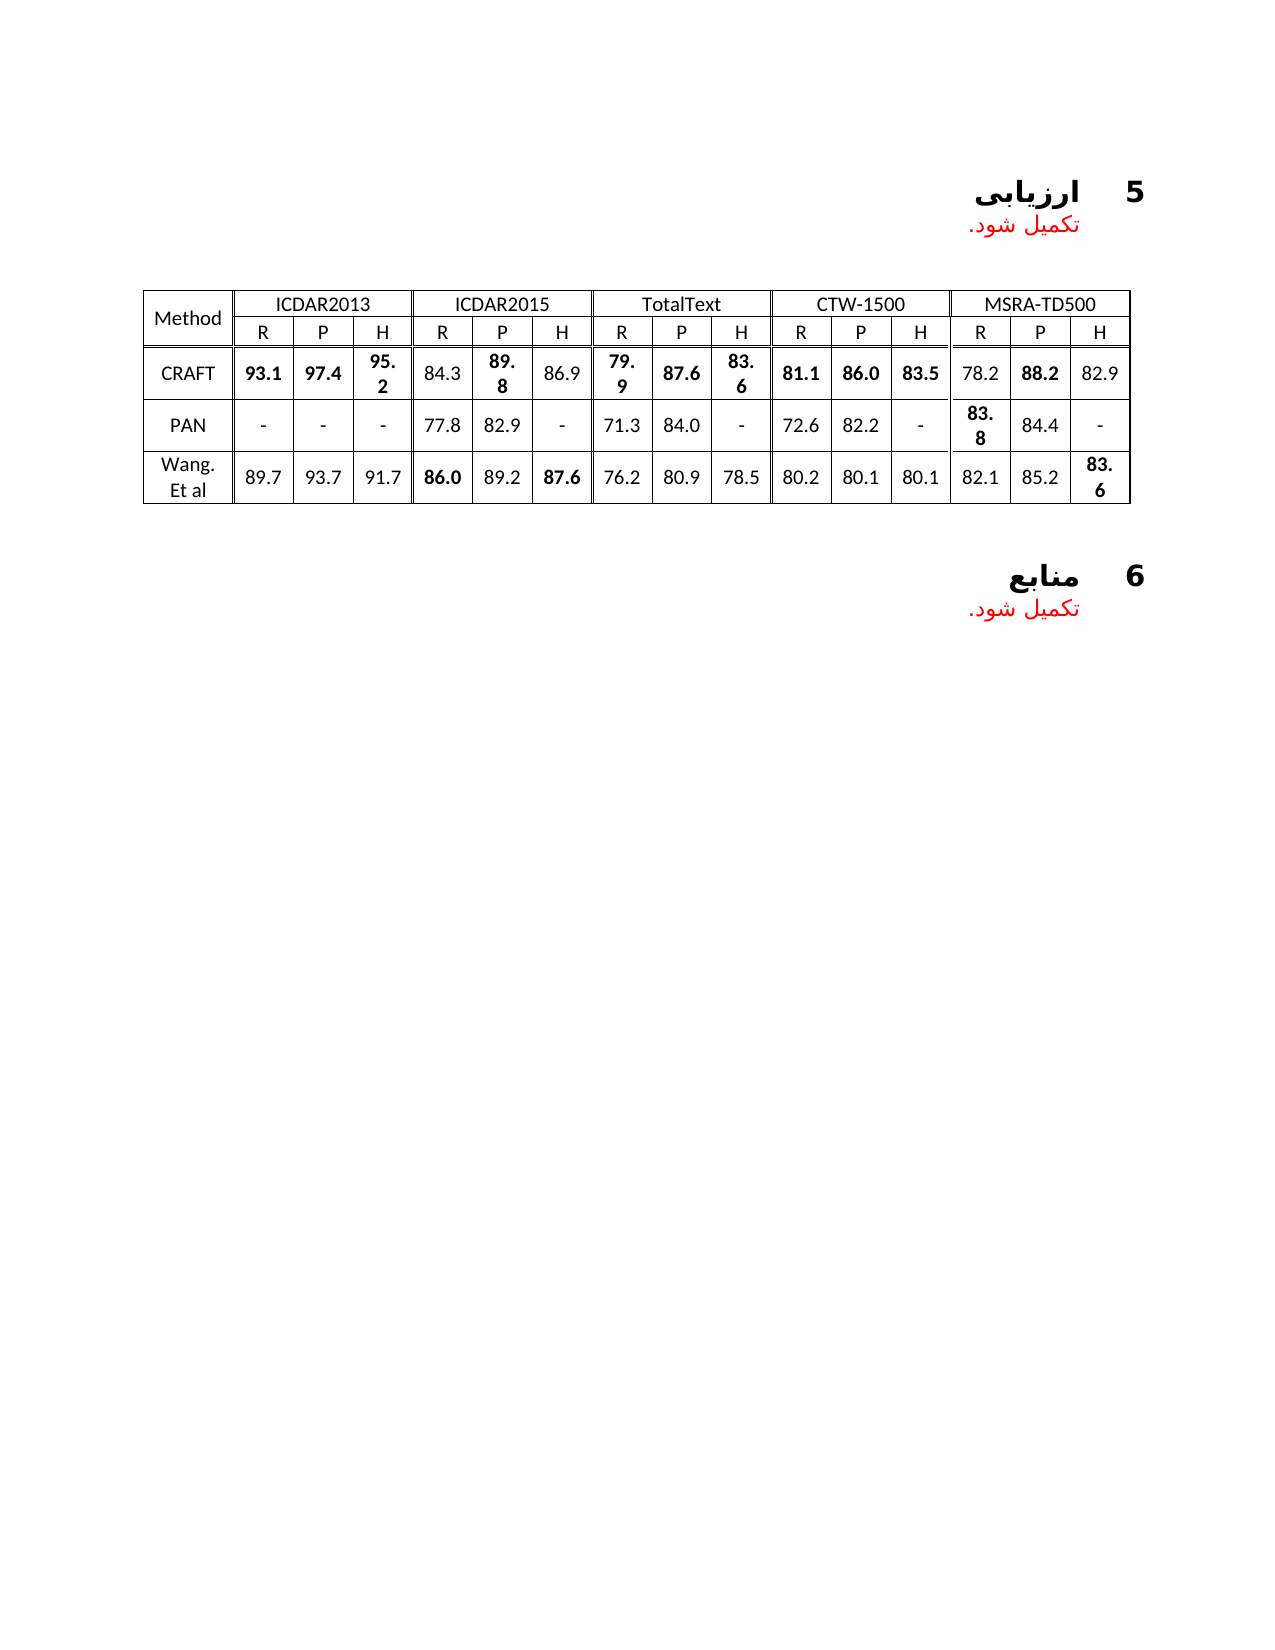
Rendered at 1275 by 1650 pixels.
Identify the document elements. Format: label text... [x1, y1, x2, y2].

table_cell - [892, 399, 950, 451]
table_cell H [892, 317, 950, 345]
table_cell 78.5 [712, 452, 770, 502]
table_cell 95.2 [354, 348, 411, 399]
table_header TotalText [594, 291, 770, 316]
table_cell Wang. Et al [144, 452, 232, 502]
text تکمیل شود. [150, 596, 1125, 622]
table_cell 78.2 [951, 345, 1010, 399]
table_cell 81.1 [773, 348, 831, 399]
table_cell P [294, 317, 353, 345]
table_cell 97.4 [294, 348, 353, 399]
table_cell 79.9 [594, 348, 652, 399]
table_cell 87.6 [653, 348, 711, 399]
table_cell 83.5 [892, 345, 950, 399]
table_cell 83.6 [712, 348, 770, 399]
table_cell 88.2 [1011, 348, 1070, 399]
table_cell H [712, 317, 770, 345]
table_cell 77.8 [414, 400, 472, 451]
table_header Method [144, 291, 232, 345]
table_cell PAN [144, 400, 232, 451]
table_cell 91.7 [354, 452, 411, 502]
table_cell H [1071, 317, 1129, 345]
table_cell 82.1 [951, 451, 1010, 502]
table_cell 89.8 [473, 348, 532, 399]
table_cell - [354, 400, 411, 451]
table_cell CRAFT [144, 348, 232, 399]
table_cell 80.1 [892, 451, 950, 502]
table_cell - [712, 400, 770, 451]
table_cell 84.3 [414, 348, 472, 399]
table_cell 80.9 [653, 452, 711, 502]
table_cell R [951, 317, 1010, 345]
subtitle منابع [150, 559, 1125, 593]
table_cell 80.1 [832, 452, 891, 502]
table_cell 84.4 [1011, 400, 1070, 451]
table_cell R [414, 317, 472, 345]
table_cell - [1071, 400, 1129, 451]
table_cell P [832, 317, 891, 345]
table_cell 87.6 [533, 452, 591, 502]
table_cell 80.2 [773, 452, 831, 502]
table_cell P [1011, 317, 1070, 345]
table_cell 83.8 [951, 399, 1010, 451]
table_cell R [235, 317, 293, 345]
table_cell 85.2 [1011, 452, 1070, 502]
table_cell R [594, 317, 652, 345]
table_cell P [653, 317, 711, 345]
table_cell 93.7 [294, 452, 353, 502]
table_cell 84.0 [653, 400, 711, 451]
table_cell 71.3 [594, 400, 652, 451]
table_header MSRA-TD500 [952, 291, 1129, 316]
table_cell H [354, 317, 411, 345]
table_cell 72.6 [773, 400, 831, 451]
table_cell 82.9 [1071, 348, 1129, 399]
table_cell - [294, 400, 353, 451]
table_header ICDAR2013 [235, 291, 411, 316]
subtitle ارزیابی [150, 175, 1125, 209]
table_cell P [473, 317, 532, 345]
table_cell H [533, 317, 591, 345]
table_cell - [235, 400, 293, 451]
table_cell 76.2 [594, 452, 652, 502]
table_cell 82.9 [473, 400, 532, 451]
text تکمیل شود. [150, 212, 1125, 238]
table_cell R [773, 317, 831, 345]
table_header ICDAR2015 [414, 291, 591, 316]
table_header CTW-1500 [773, 291, 949, 316]
table_cell 86.0 [414, 452, 472, 502]
table_cell 82.2 [832, 400, 891, 451]
table_cell 86.0 [832, 348, 891, 399]
table_cell 89.7 [235, 452, 293, 502]
table_cell 93.1 [235, 348, 293, 399]
table_cell - [533, 400, 591, 451]
table_cell 83.6 [1071, 452, 1129, 502]
table_cell 89.2 [473, 452, 532, 502]
table_cell 86.9 [533, 348, 591, 399]
